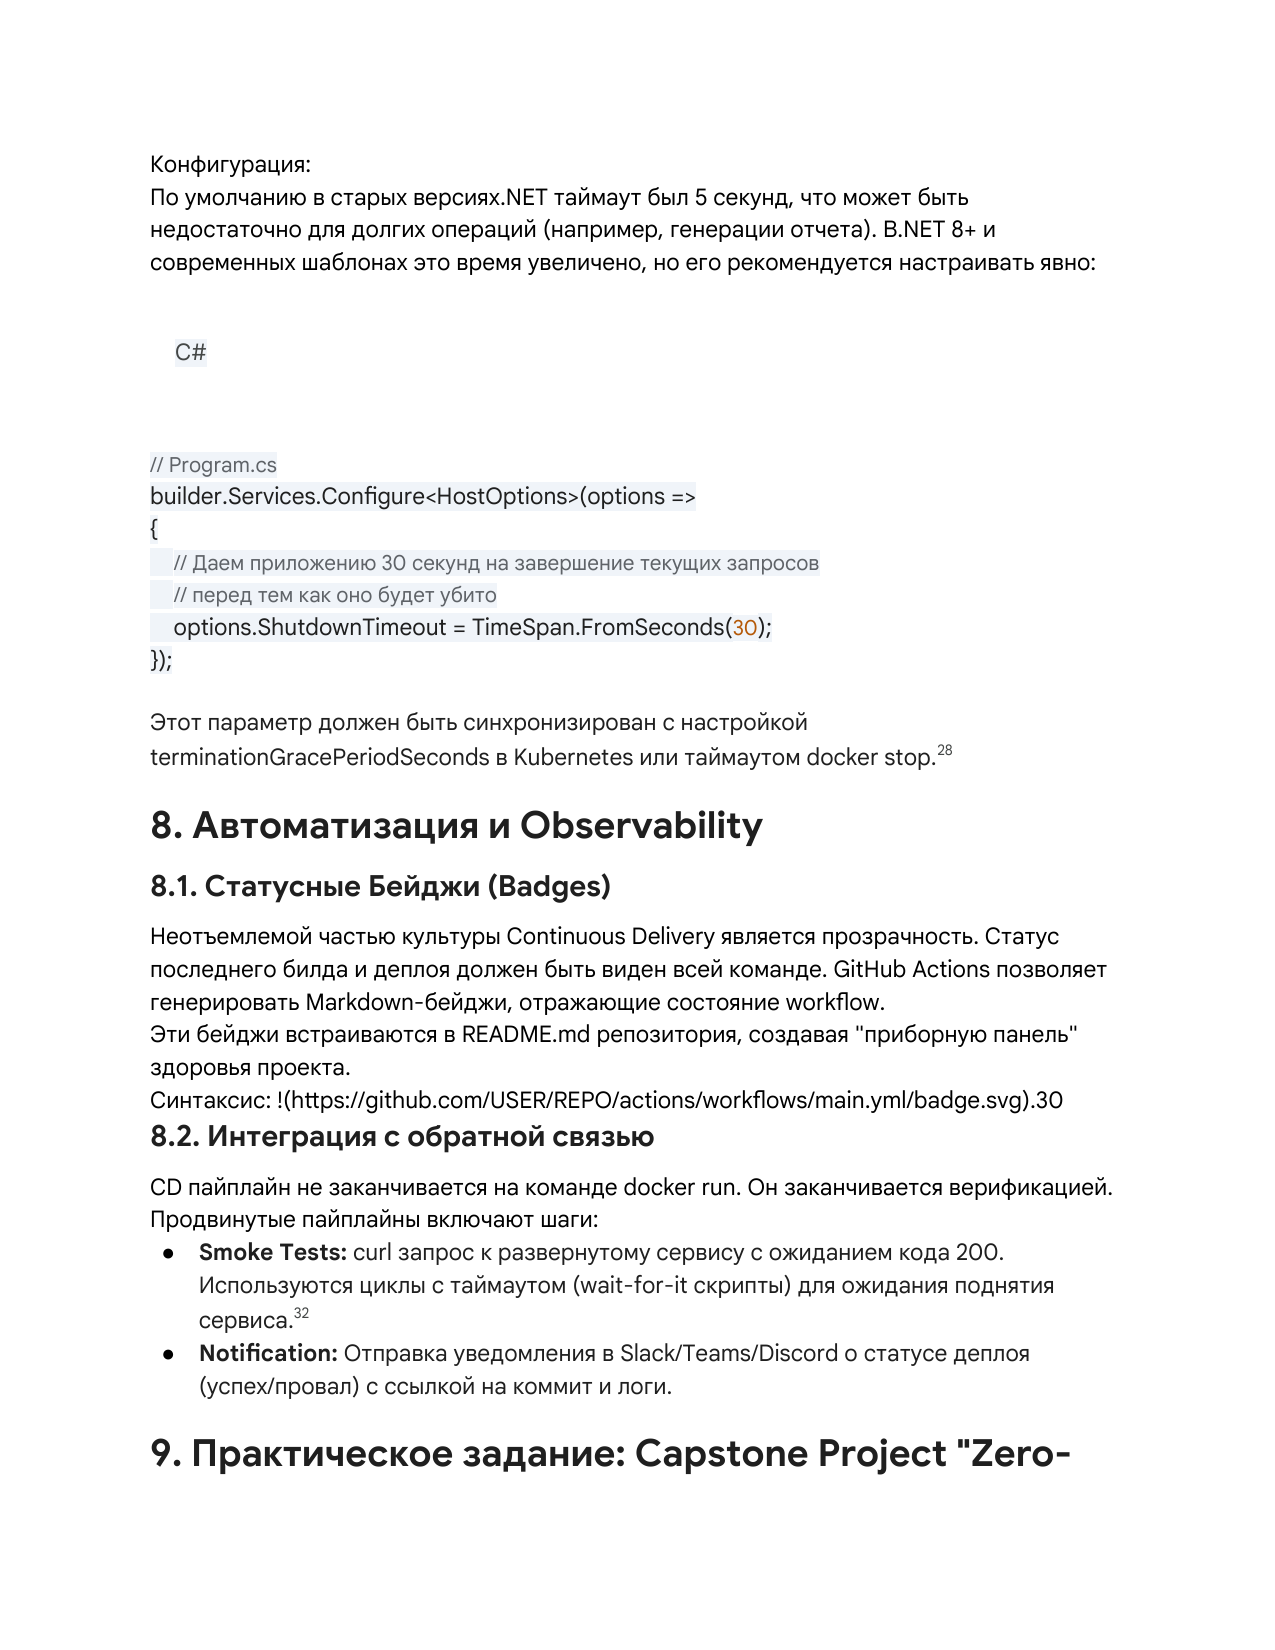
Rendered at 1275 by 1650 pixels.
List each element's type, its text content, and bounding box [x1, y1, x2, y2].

text Конфигурация: [150, 150, 1125, 179]
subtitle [150, 1430, 1125, 1477]
subtitle 8.2. Интеграция с обратной связью [150, 1118, 1125, 1155]
subtitle 8.1. Статусные Бейджи (Badges) [150, 868, 1125, 905]
text CD пайплайн не заканчивается на команде docker run. Он заканчивается верификацией. [150, 1173, 1125, 1201]
list Notification: Отправка уведомления в Slack/Teams/Discord о статусе деплоя (успех/провал) с ссылкой на коммит и логи. [161, 1340, 1125, 1401]
list Smoke Tests: curl запрос к развернутому сервису с ожиданием кода 200. Используются циклы с таймаутом (wait-for-it скрипты) для ожидания поднятия сервиса.32 [161, 1238, 1125, 1335]
text Продвинутые пайплайны включают шаги: [150, 1205, 1125, 1234]
text По умолчанию в старых версиях.NET таймаут был 5 секунд, что может быть недостаточно для долгих операций (например, генерации отчета). В.NET 8+ и современных шаблонах это время увеличено, но его рекомендуется настраивать явно: [150, 183, 1125, 277]
text Этот параметр должен быть синхронизирован с настройкой terminationGracePeriodSeconds в Kubernetes или таймаутом docker stop.28 [150, 708, 1125, 773]
text // Program.cs builder.Services.Configure<HostOptions>(options => { // Даем приложению 30 секунд на завершение текущих запросов // перед тем как оно будет убито options.ShutdownTimeout = TimeSpan.FromSeconds(30); }); [150, 452, 1125, 704]
text Неотъемлемой частью культуры Continuous Delivery является прозрачность. Статус последнего билда и деплоя должен быть виден всей команде. GitHub Actions позволяет генерировать Markdown-бейджи, отражающие состояние workflow. [150, 922, 1125, 1016]
text Эти бейджи встраиваются в README.md репозитория, создавая "приборную панель" здоровья проекта. [150, 1020, 1125, 1082]
text Синтаксис: !(https://github.com/USER/REPO/actions/workflows/main.yml/badge.svg).30 [150, 1086, 1125, 1114]
subtitle 8. Автоматизация и Observability [150, 802, 1125, 849]
text C# [175, 338, 1112, 367]
